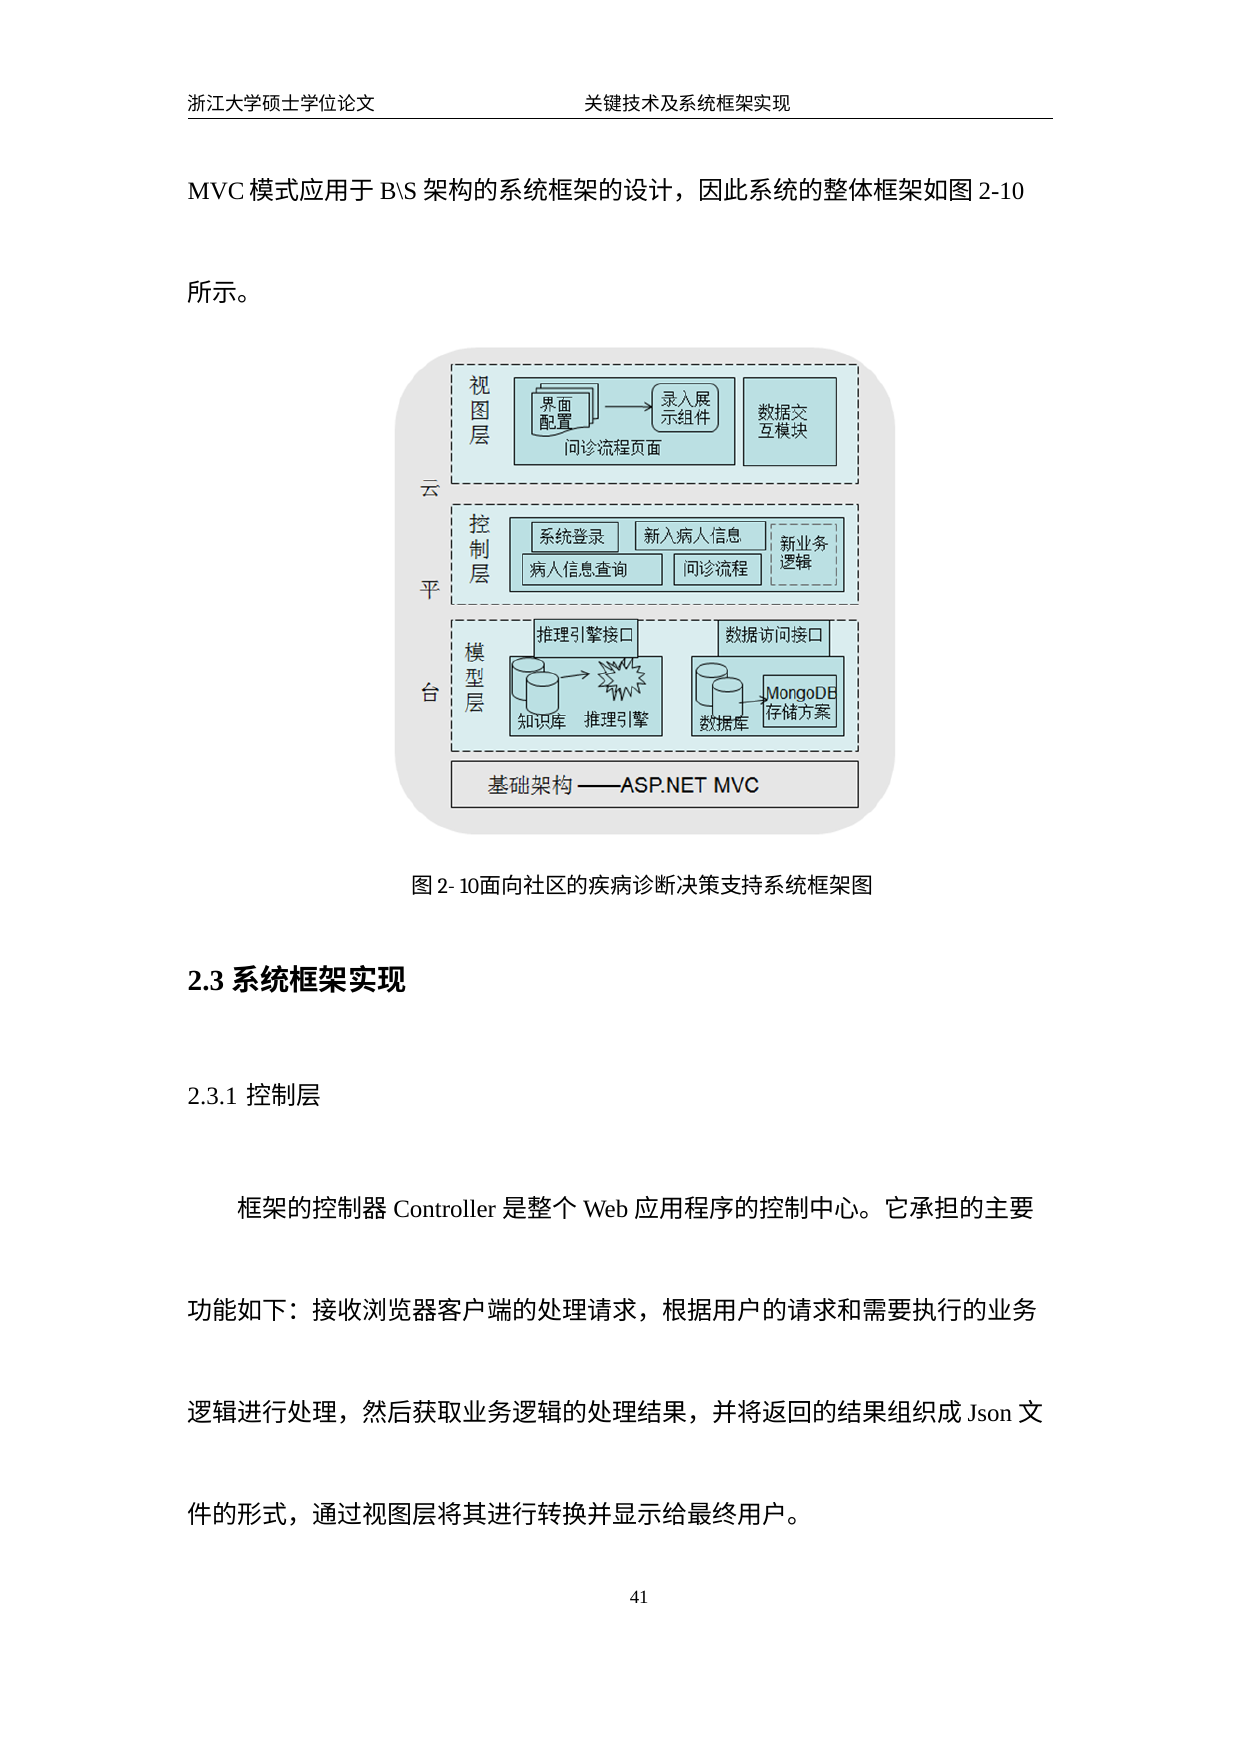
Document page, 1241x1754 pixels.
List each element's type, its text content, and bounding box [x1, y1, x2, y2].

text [187, 155, 1053, 325]
text 框架的控制器 Controller 是整个 Web 应用程序的控制中心。它承担的主要功能如下：接收浏览器客户端的处理请求，根据用户的请求和需要执行的业务逻辑进行处理，然后获取业务逻辑的处理结果，并将返回的结果组织成Json 文件的形式，通过视图层将其进行转换并显示给最终用户。 [187, 1173, 1053, 1546]
subtitle 系统框架实现 [187, 943, 1053, 1011]
picture [386, 342, 904, 840]
subtitle 控制层 [187, 1059, 1053, 1127]
